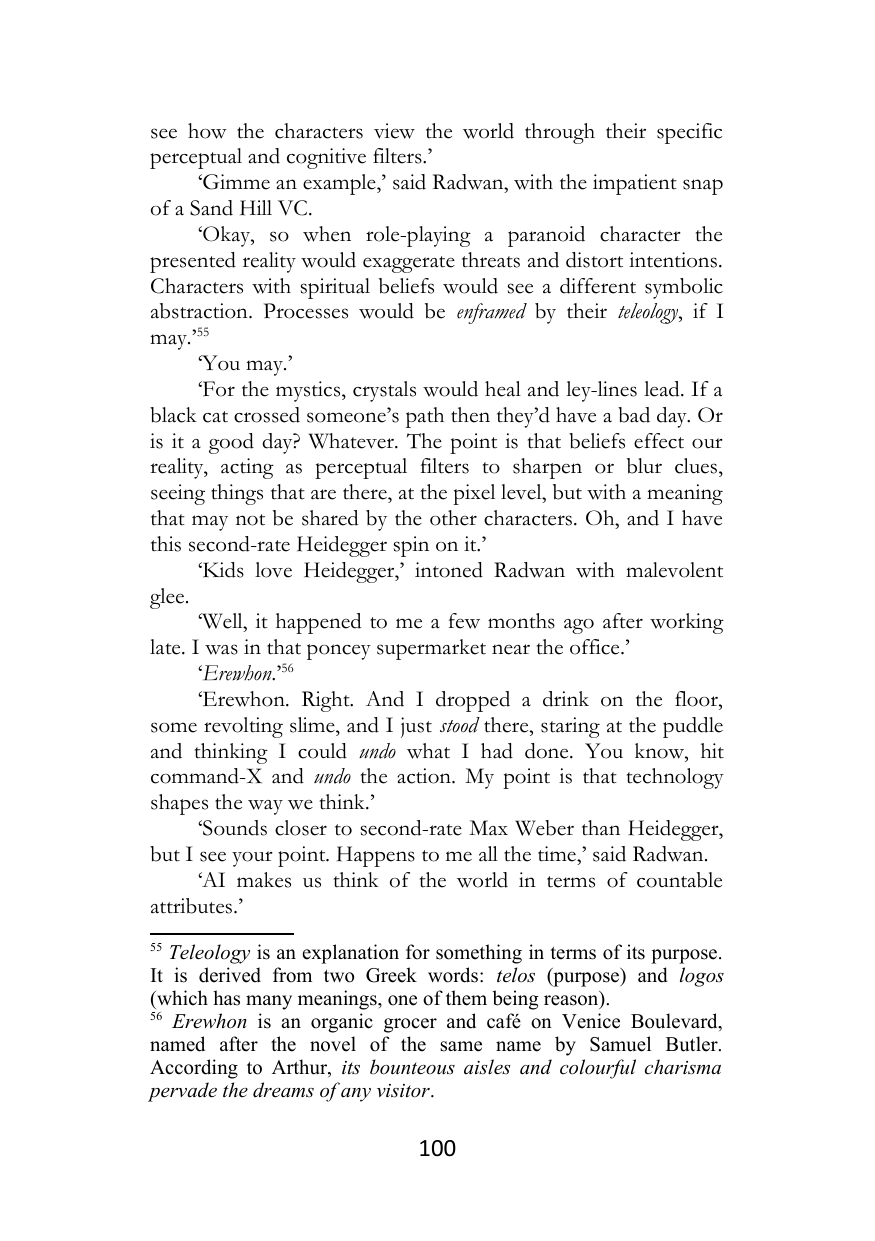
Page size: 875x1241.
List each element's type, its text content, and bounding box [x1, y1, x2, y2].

text ‘Kids love Heidegger,’ intoned Radwan with malevolent glee. [150, 557, 724, 609]
text ‘AI makes us think of the world in terms of countable attributes.’ [150, 867, 724, 919]
text ‘Erewhon.’ [150, 661, 724, 687]
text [150, 118, 724, 170]
text ‘Okay, so when role-playing a paranoid character the presented reality would exaggerate threats and distort intentions. Characters with spiritual beliefs would see a different symbolic abstraction. Processes would be enframed by their teleology, if I may.’ [150, 222, 724, 351]
text ‘For the mystics, crystals would heal and ley-lines lead. If a black cat crossed someone’s path then they’d have a bad day. Or is it a good day? Whatever. The point is that beliefs effect our reality, acting as perceptual filters to sharpen or blur clues, seeing things that are there, at the pixel level, but with a meaning that may not be shared by the other characters. Oh, and I have this second-rate Heidegger spin on it.’ [150, 377, 724, 557]
text ‘You may.’ [150, 351, 724, 377]
text ‘Gimme an example,’ said Radwan, with the impatient snap of a Sand Hill VC. [150, 170, 724, 222]
text ‘Erewhon. Right. And I dropped a drink on the floor, some revolting slime, and I just stood there, staring at the puddle and thinking I could undo what I had done. You know, hit command-X and undo the action. My point is that technology shapes the way we think.’ [150, 687, 724, 816]
text ‘Sounds closer to second-rate Max Weber than Heidegger, but I see your point. Happens to me all the time,’ said Radwan. [150, 816, 724, 867]
text ‘Well, it happened to me a few months ago after working late. I was in that poncey supermarket near the office.’ [150, 609, 724, 661]
